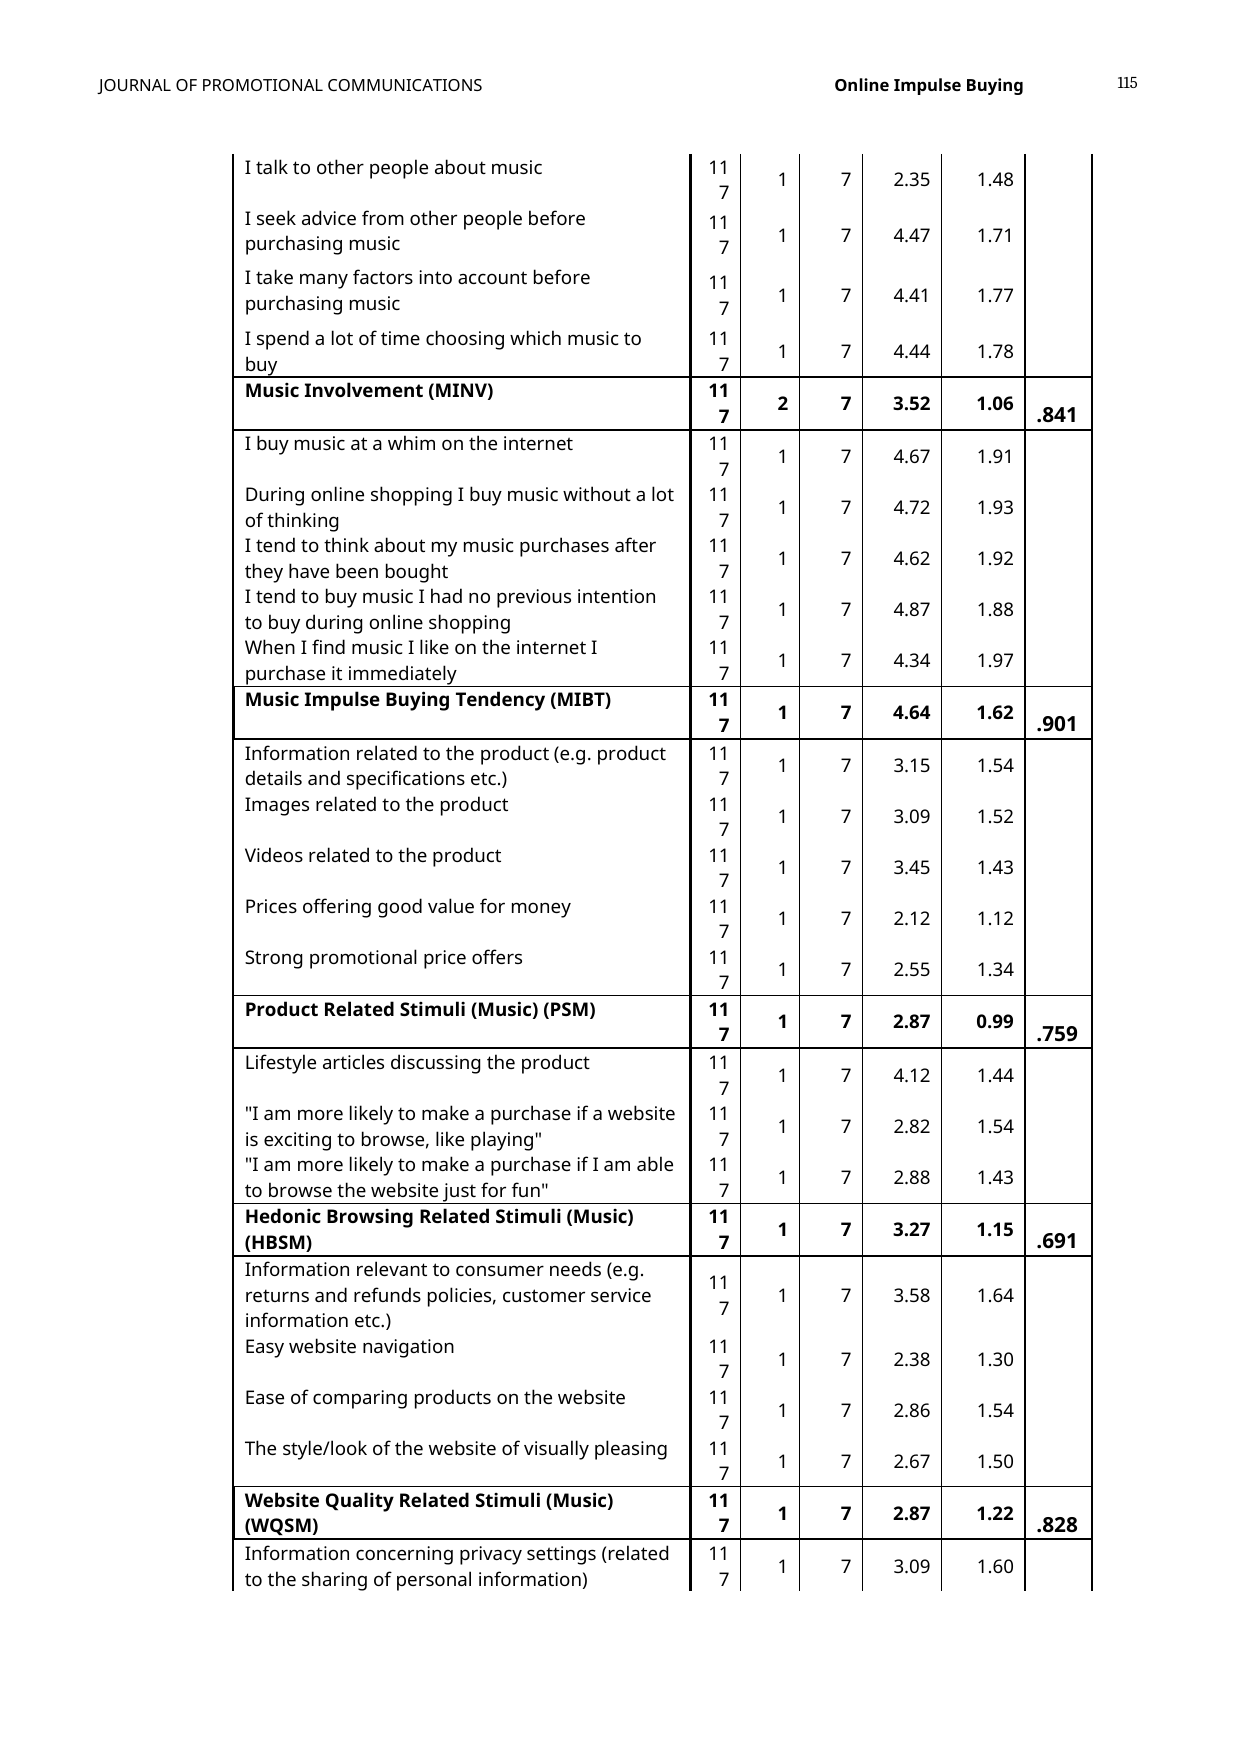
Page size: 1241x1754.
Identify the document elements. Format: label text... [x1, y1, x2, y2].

table_cell [1026, 264, 1091, 325]
table_cell 7 [800, 431, 862, 482]
table_cell .841 [1026, 378, 1091, 428]
table_cell Information concerning privacy settings (related to the sharing of personal information) [234, 1540, 689, 1591]
table_cell 1 [741, 1384, 799, 1435]
table_cell 7 [800, 1049, 862, 1100]
table_cell 117 [692, 1384, 740, 1435]
table_cell 2.55 [863, 944, 941, 995]
table_cell 2.86 [863, 1384, 941, 1435]
table_cell [1026, 1384, 1091, 1435]
table_cell I talk to other people about music [234, 154, 689, 205]
table_cell [1026, 1257, 1091, 1333]
table_cell 117 [692, 325, 740, 376]
table_cell 2.67 [863, 1435, 941, 1486]
table_cell 4.41 [863, 264, 941, 325]
table_cell .759 [1026, 996, 1091, 1047]
table_cell 1 [741, 687, 799, 738]
table_cell [1026, 533, 1091, 584]
table_cell 2.88 [863, 1151, 941, 1202]
table_cell 2.38 [863, 1333, 941, 1384]
table_cell 7 [800, 1487, 862, 1538]
table_cell Music Impulse Buying Tendency (MIBT) [235, 687, 689, 738]
table_cell 7 [800, 1540, 862, 1591]
table_cell 7 [800, 1384, 862, 1435]
table_cell [1026, 944, 1091, 995]
table_cell 117 [692, 842, 740, 893]
table_cell Images related to the product [234, 791, 689, 842]
table_cell [1026, 635, 1091, 686]
table_cell During online shopping I buy music without a lot of thinking [234, 482, 689, 533]
table_cell 4.64 [863, 687, 941, 738]
table_cell [1026, 584, 1091, 635]
table_cell 7 [800, 264, 862, 325]
table_cell 2.82 [863, 1100, 941, 1151]
table_cell 2.87 [863, 1487, 941, 1538]
table_cell Easy website navigation [234, 1333, 689, 1384]
table_cell 1.15 [942, 1204, 1024, 1254]
table_cell 1.77 [942, 264, 1024, 325]
table_cell I buy music at a whim on the internet [234, 431, 689, 482]
table_cell 7 [800, 205, 862, 264]
table_cell Website Quality Related Stimuli (Music) (WQSM) [235, 1487, 689, 1538]
table_cell 1.22 [942, 1487, 1024, 1538]
table_cell 117 [692, 482, 740, 533]
table_cell 1.93 [942, 482, 1024, 533]
table_cell Videos related to the product [234, 842, 689, 893]
table_cell [1026, 842, 1091, 893]
table_cell 1.62 [942, 687, 1024, 738]
table_cell .691 [1026, 1204, 1091, 1254]
table_cell 1.50 [942, 1435, 1024, 1486]
table_cell Product Related Stimuli (Music) (PSM) [234, 996, 689, 1047]
table_cell 1 [741, 264, 799, 325]
table_cell 1.60 [942, 1540, 1024, 1591]
table_cell 7 [800, 1151, 862, 1202]
table_cell 1 [741, 325, 799, 376]
table_cell 7 [800, 1333, 862, 1384]
table_cell 117 [692, 264, 740, 325]
table_cell 117 [692, 1151, 740, 1202]
table_cell I seek advice from other people before purchasing music [234, 205, 689, 264]
table_cell 1 [741, 154, 799, 205]
table_cell 1 [741, 740, 799, 791]
table_cell 1.30 [942, 1333, 1024, 1384]
table_cell 1 [741, 205, 799, 264]
table_cell 7 [800, 687, 862, 738]
table_cell 7 [800, 740, 862, 791]
table_cell 0.99 [942, 996, 1024, 1047]
table_cell [1026, 325, 1091, 376]
table_cell 3.58 [863, 1257, 941, 1333]
table_cell 4.12 [863, 1049, 941, 1100]
table_cell 117 [692, 1049, 740, 1100]
table_cell [1026, 431, 1091, 482]
table_cell 117 [692, 740, 740, 791]
table_cell [1026, 1435, 1091, 1486]
table_cell 117 [692, 431, 740, 482]
table_cell [1026, 1151, 1091, 1202]
table_cell 2.12 [863, 893, 941, 944]
table_cell Lifestyle articles discussing the product [234, 1049, 689, 1100]
table_cell 1 [741, 1204, 799, 1254]
table_cell 1.64 [942, 1257, 1024, 1333]
table_cell 4.72 [863, 482, 941, 533]
table_cell 1.06 [942, 378, 1024, 428]
table_cell 1.92 [942, 533, 1024, 584]
table_cell Ease of comparing products on the website [234, 1384, 689, 1435]
table_cell 3.27 [863, 1204, 941, 1254]
table_cell 4.87 [863, 584, 941, 635]
table_cell 117 [692, 205, 740, 264]
table_cell When I find music I like on the internet I purchase it immediately [234, 635, 689, 686]
table_cell 1 [741, 635, 799, 686]
table_cell 1 [741, 431, 799, 482]
table_cell 1 [741, 893, 799, 944]
table_cell 4.67 [863, 431, 941, 482]
table_cell 117 [692, 1100, 740, 1151]
table_cell 1 [741, 1333, 799, 1384]
table_cell 117 [692, 1204, 740, 1254]
table_cell 1 [741, 482, 799, 533]
table_cell 1.43 [942, 842, 1024, 893]
table_cell 1.54 [942, 740, 1024, 791]
table_cell 7 [800, 533, 862, 584]
table_cell [1026, 1049, 1091, 1100]
table_cell 7 [800, 635, 862, 686]
table_cell 3.15 [863, 740, 941, 791]
table_cell 7 [800, 482, 862, 533]
table_cell Information relevant to consumer needs (e.g. returns and refunds policies, customer service information etc.) [234, 1257, 689, 1333]
table_cell I tend to think about my music purchases after they have been bought [234, 533, 689, 584]
table_cell 7 [800, 1257, 862, 1333]
table_cell 1 [741, 584, 799, 635]
table_cell 2 [741, 378, 799, 428]
table_cell 7 [800, 944, 862, 995]
table_cell 7 [800, 791, 862, 842]
table_cell 1.54 [942, 1100, 1024, 1151]
table_cell I take many factors into account before purchasing music [234, 264, 689, 325]
table_cell 117 [692, 378, 740, 428]
table_cell 117 [692, 1333, 740, 1384]
table_cell 1 [741, 1257, 799, 1333]
table_cell 7 [800, 584, 862, 635]
table_cell 1 [741, 533, 799, 584]
table_cell "I am more likely to make a purchase if I am able to browse the website just for fun" [234, 1151, 689, 1202]
table_cell 1.44 [942, 1049, 1024, 1100]
table_cell 2.35 [863, 154, 941, 205]
table_cell 7 [800, 325, 862, 376]
table_cell I spend a lot of time choosing which music to buy [234, 325, 689, 376]
table_cell 1 [741, 791, 799, 842]
table_cell 117 [692, 944, 740, 995]
table_cell 117 [692, 791, 740, 842]
table_cell 117 [692, 1257, 740, 1333]
table_cell [1026, 154, 1091, 205]
table_cell 1.71 [942, 205, 1024, 264]
table_cell 3.09 [863, 791, 941, 842]
table_cell 1.34 [942, 944, 1024, 995]
table_cell .828 [1026, 1487, 1091, 1538]
table_cell 4.47 [863, 205, 941, 264]
table_cell 1.12 [942, 893, 1024, 944]
table_cell [1026, 1100, 1091, 1151]
table_cell 117 [692, 1435, 740, 1486]
table_cell Strong promotional price offers [234, 944, 689, 995]
table_cell 1 [741, 1540, 799, 1591]
table_cell [1026, 791, 1091, 842]
table_cell 1 [741, 1100, 799, 1151]
table_cell 1.88 [942, 584, 1024, 635]
table_cell 117 [692, 996, 740, 1047]
table_cell 7 [800, 378, 862, 428]
table_cell I tend to buy music I had no previous intention to buy during online shopping [234, 584, 689, 635]
table_cell 1.78 [942, 325, 1024, 376]
table_cell "I am more likely to make a purchase if a website is exciting to browse, like playing" [234, 1100, 689, 1151]
table_cell 2.87 [863, 996, 941, 1047]
table_cell 3.45 [863, 842, 941, 893]
table_cell 117 [692, 687, 740, 738]
table_cell 1.97 [942, 635, 1024, 686]
table_cell .901 [1026, 687, 1091, 738]
table_cell 1 [741, 944, 799, 995]
table_cell 4.34 [863, 635, 941, 686]
table_cell 7 [800, 1204, 862, 1254]
table_cell 1.43 [942, 1151, 1024, 1202]
table_cell 7 [800, 996, 862, 1047]
table_cell 3.52 [863, 378, 941, 428]
table_cell 117 [692, 635, 740, 686]
table_cell 4.62 [863, 533, 941, 584]
table_cell [1026, 482, 1091, 533]
table_cell 117 [692, 154, 740, 205]
table_cell [1026, 740, 1091, 791]
table_cell 1 [741, 1487, 799, 1538]
table_cell 1.54 [942, 1384, 1024, 1435]
table_cell The style/look of the website of visually pleasing [234, 1435, 689, 1486]
table_cell 1 [741, 842, 799, 893]
table_cell Prices offering good value for money [234, 893, 689, 944]
table_cell 1 [741, 996, 799, 1047]
table_cell 4.44 [863, 325, 941, 376]
table_cell 1.52 [942, 791, 1024, 842]
table_cell 1.91 [942, 431, 1024, 482]
table_cell Information related to the product (e.g. product details and specifications etc.) [234, 740, 689, 791]
table_cell 117 [692, 1487, 740, 1538]
table_cell Hedonic Browsing Related Stimuli (Music) (HBSM) [234, 1204, 689, 1254]
table_cell 7 [800, 1435, 862, 1486]
table_cell 1 [741, 1435, 799, 1486]
table_cell 1 [741, 1049, 799, 1100]
table_cell 7 [800, 893, 862, 944]
table_cell 7 [800, 1100, 862, 1151]
table_cell 1.48 [942, 154, 1024, 205]
table_cell [1026, 205, 1091, 264]
table_cell 7 [800, 154, 862, 205]
table_cell 117 [692, 533, 740, 584]
table_cell 1 [741, 1151, 799, 1202]
table_cell [1026, 893, 1091, 944]
table_cell Music Involvement (MINV) [234, 378, 689, 428]
table_cell 117 [692, 893, 740, 944]
table_cell 7 [800, 842, 862, 893]
table_cell 117 [692, 1540, 740, 1591]
table_cell [1026, 1540, 1091, 1591]
table_cell 117 [692, 584, 740, 635]
table_cell [1026, 1333, 1091, 1384]
table_cell 3.09 [863, 1540, 941, 1591]
